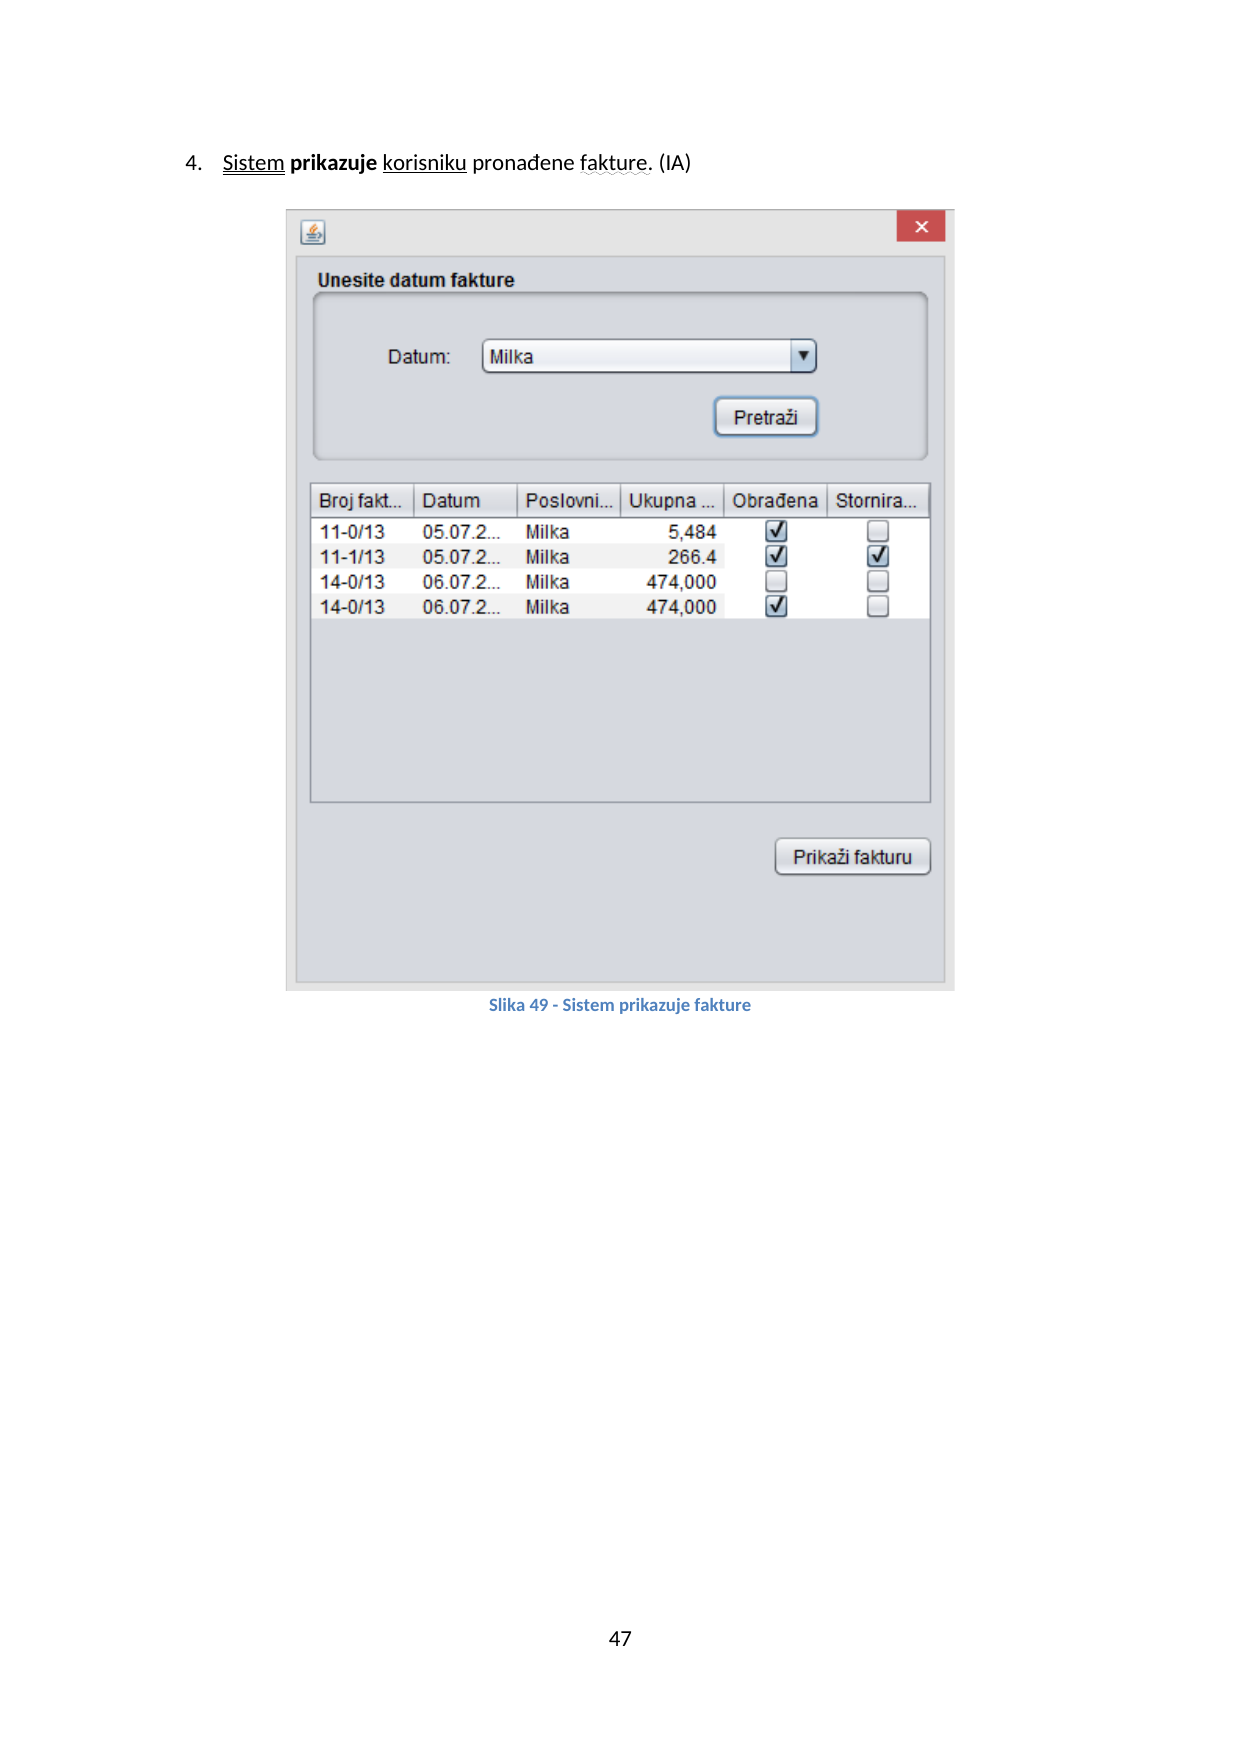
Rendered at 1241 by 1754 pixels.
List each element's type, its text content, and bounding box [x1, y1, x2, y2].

list Sistem prikazuje korisniku pronađene fakture. (IA) [185, 148, 1093, 176]
text Slika 49 - Sistem prikazuje fakture [148, 993, 1093, 1016]
picture [285, 209, 955, 991]
